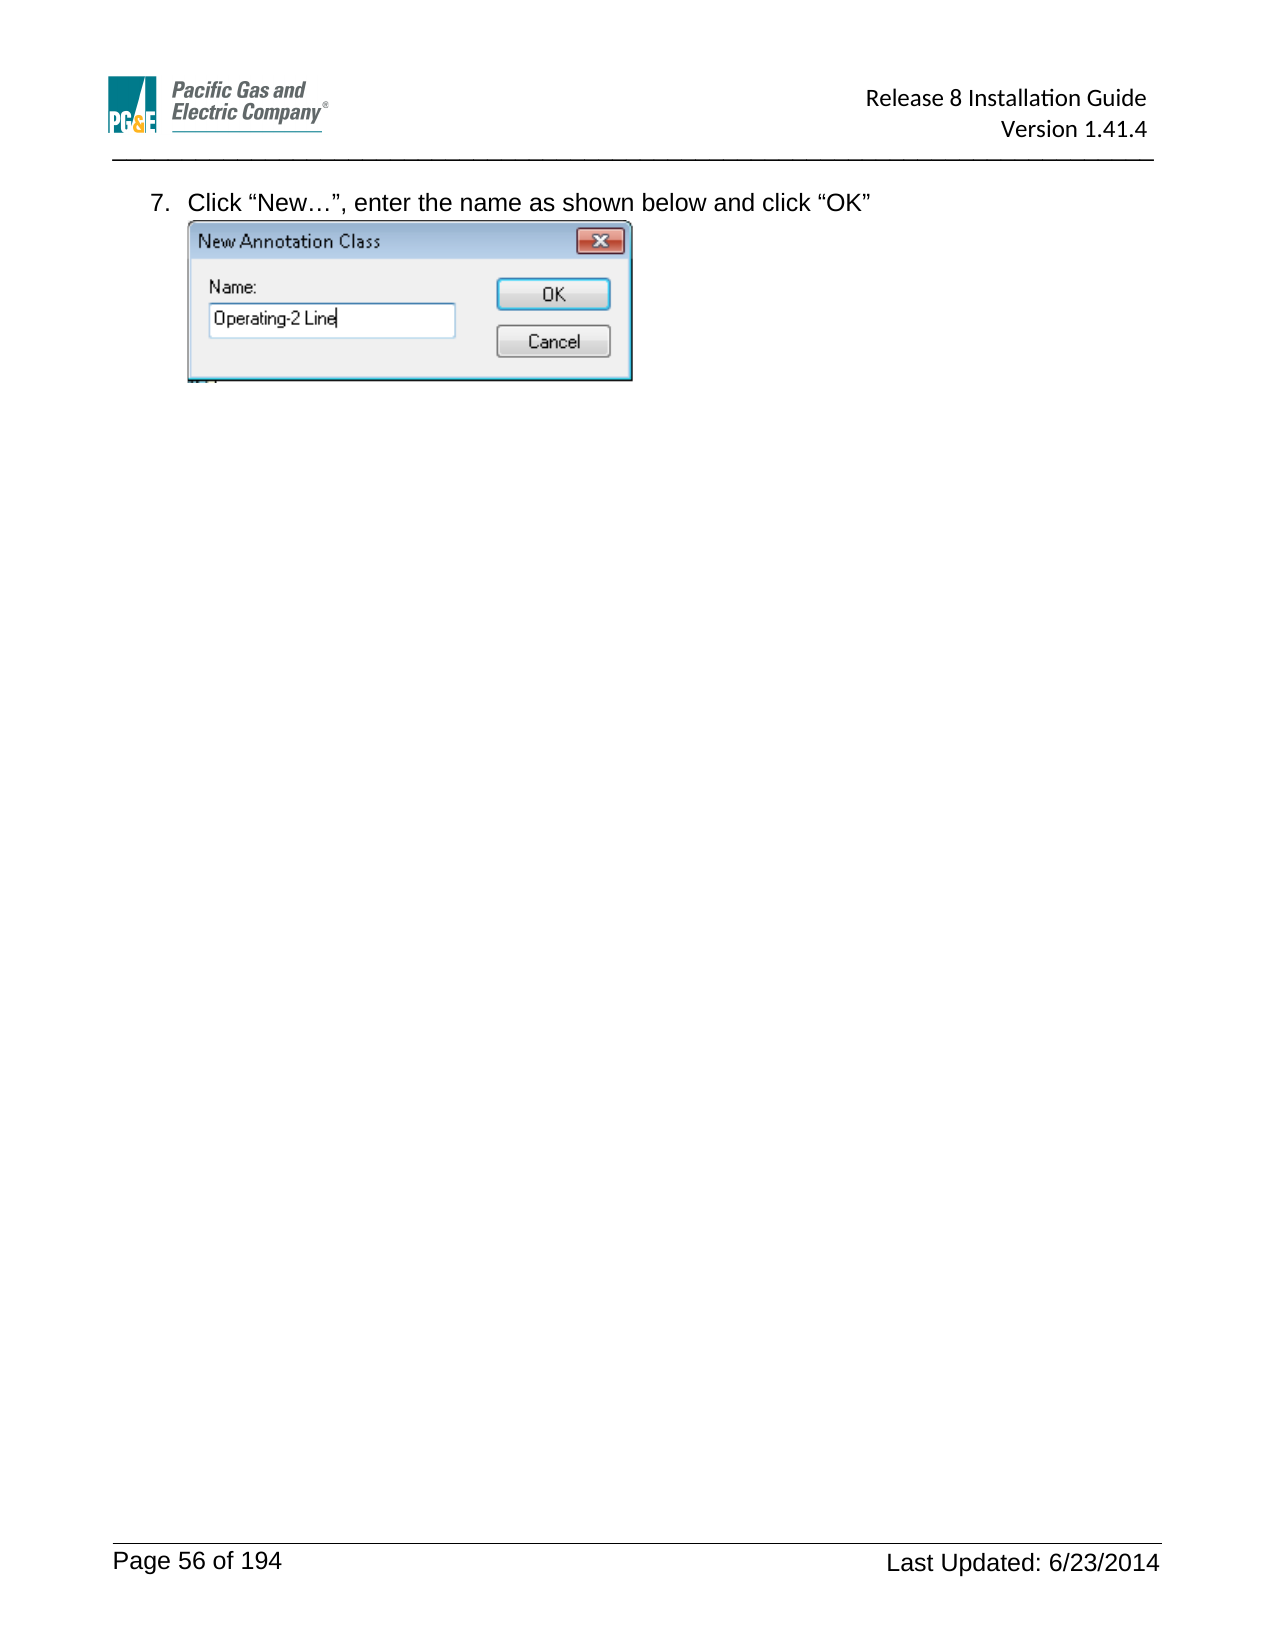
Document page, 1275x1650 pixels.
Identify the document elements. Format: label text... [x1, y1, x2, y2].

picture [187, 220, 633, 383]
list Click “New…”, enter the name as shown below and click “OK” [150, 187, 1162, 216]
